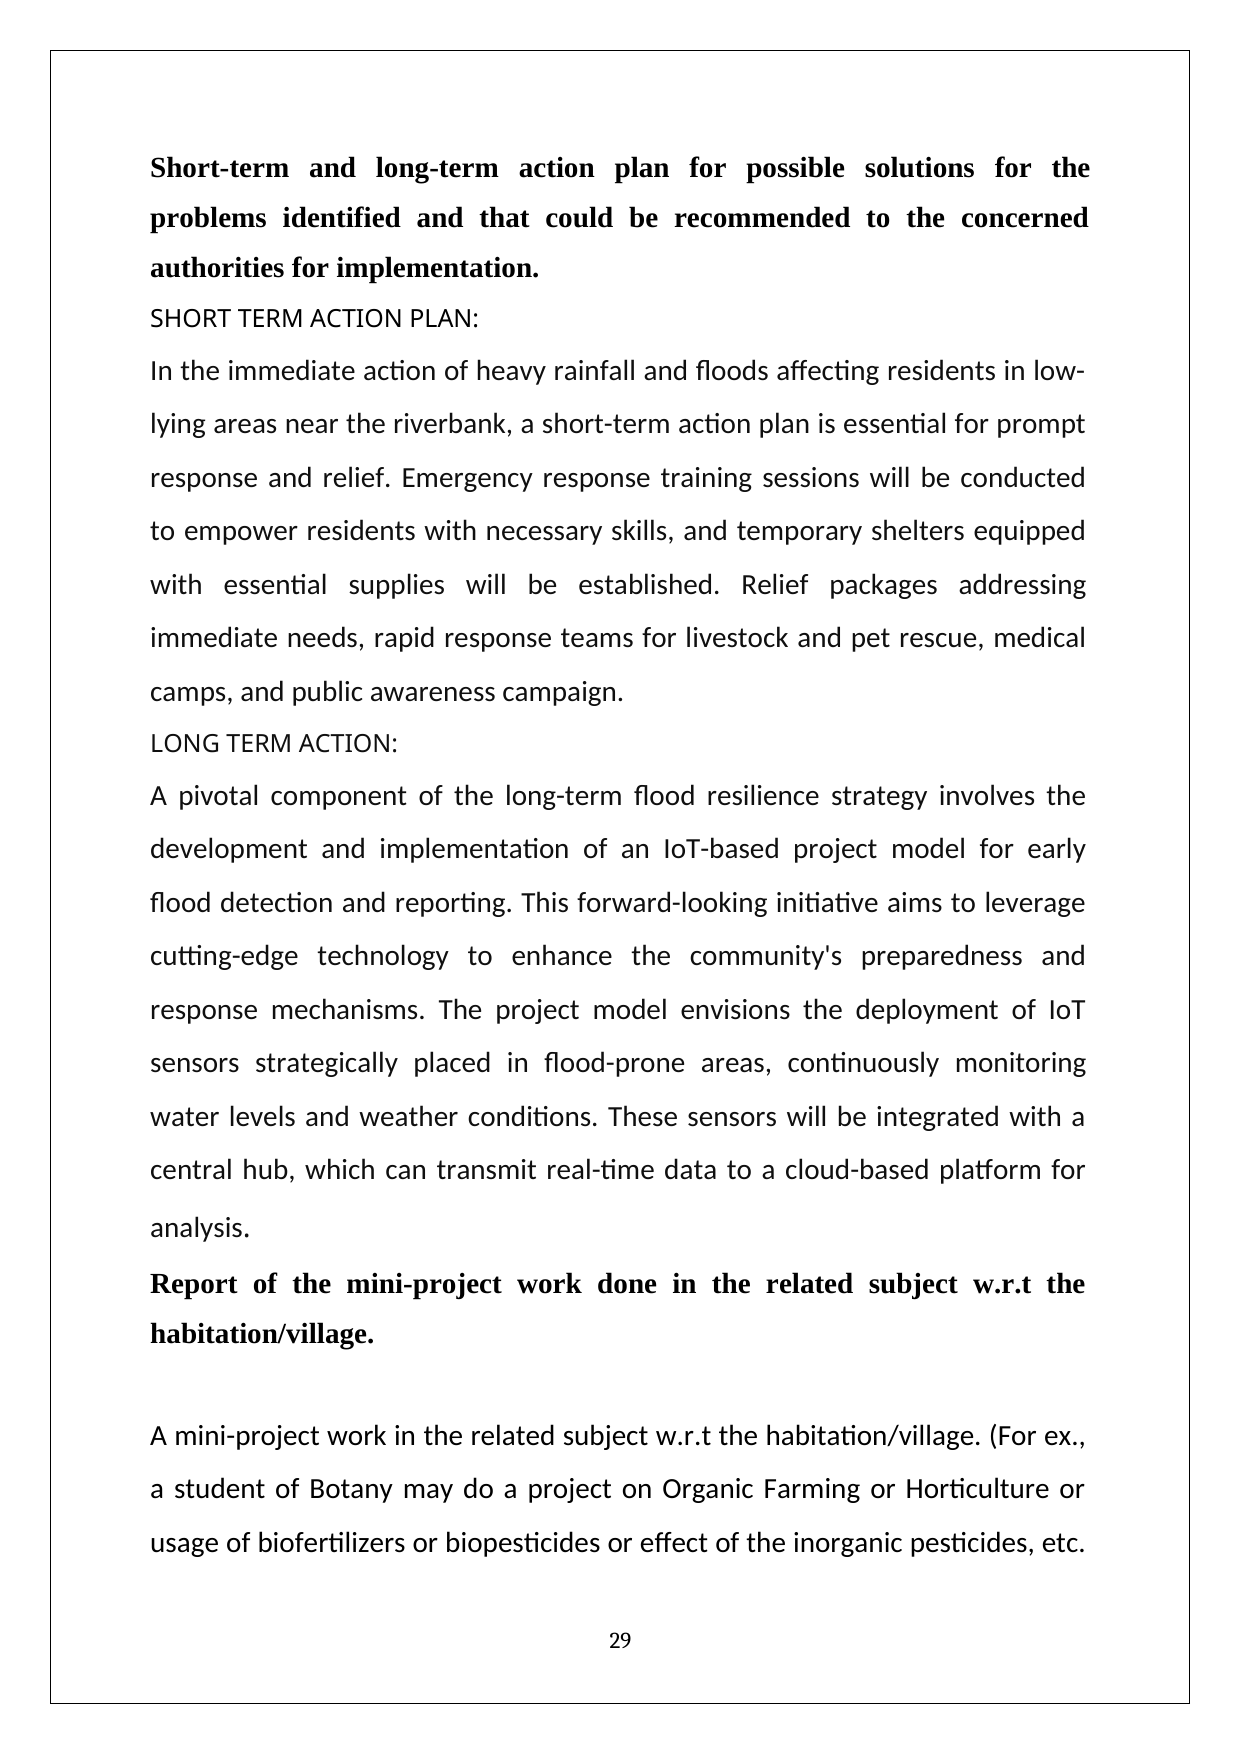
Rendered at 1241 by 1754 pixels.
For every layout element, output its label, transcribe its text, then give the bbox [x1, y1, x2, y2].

text A pivotal component of the long-term flood resilience strategy involves the development and implementation of an IoT-based project model for early flood detection and reporting. This forward-looking initiative aims to leverage cutting-edge technology to enhance the community's preparedness and response mechanisms. The project model envisions the deployment of IoT sensors strategically placed in flood-prone areas, continuously monitoring water levels and weather conditions. These sensors will be integrated with a central hub, which can transmit real-time data to a cloud-based platform for analysis. [150, 777, 1087, 1246]
text Short-term and long-term action plan for possible solutions for the problems identified and that could be recommended to the concerned authorities for implementation. [150, 150, 1090, 284]
text Report of the mini-project work done in the related subject w.r.t the habitation/village. [150, 1266, 1087, 1350]
text SHORT TERM ACTION PLAN: [150, 301, 1090, 335]
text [150, 1417, 1087, 1559]
text LONG TERM ACTION: [150, 726, 1087, 760]
text In the immediate action of heavy rainfall and floods affecting residents in low-lying areas near the riverbank, a short-term action plan is essential for prompt response and relief. Emergency response training sessions will be conducted to empower residents with necessary skills, and temporary shelters equipped with essential supplies will be established. Relief packages addressing immediate needs, rapid response teams for livestock and pet rescue, medical camps, and public awareness campaign. [150, 352, 1087, 708]
